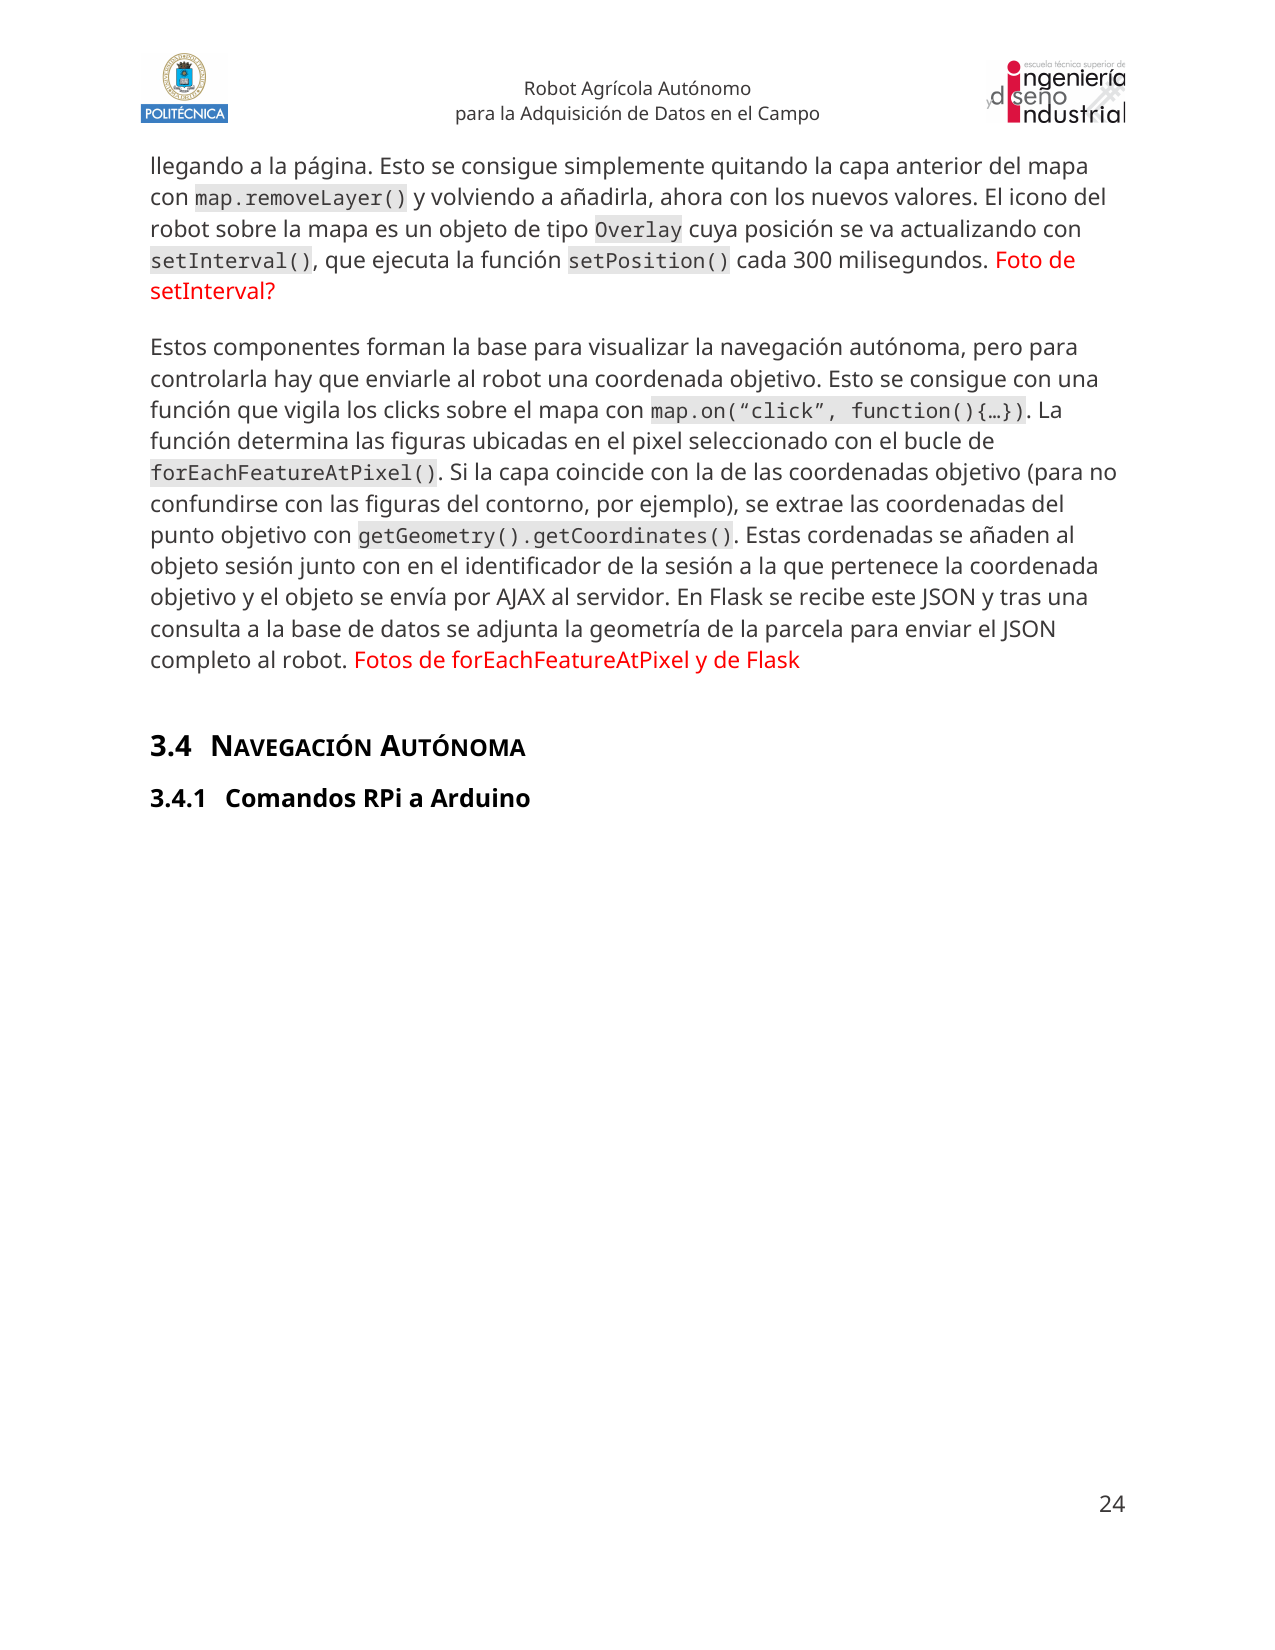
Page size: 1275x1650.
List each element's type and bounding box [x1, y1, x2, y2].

picture [986, 60, 1125, 123]
picture [140, 53, 228, 123]
